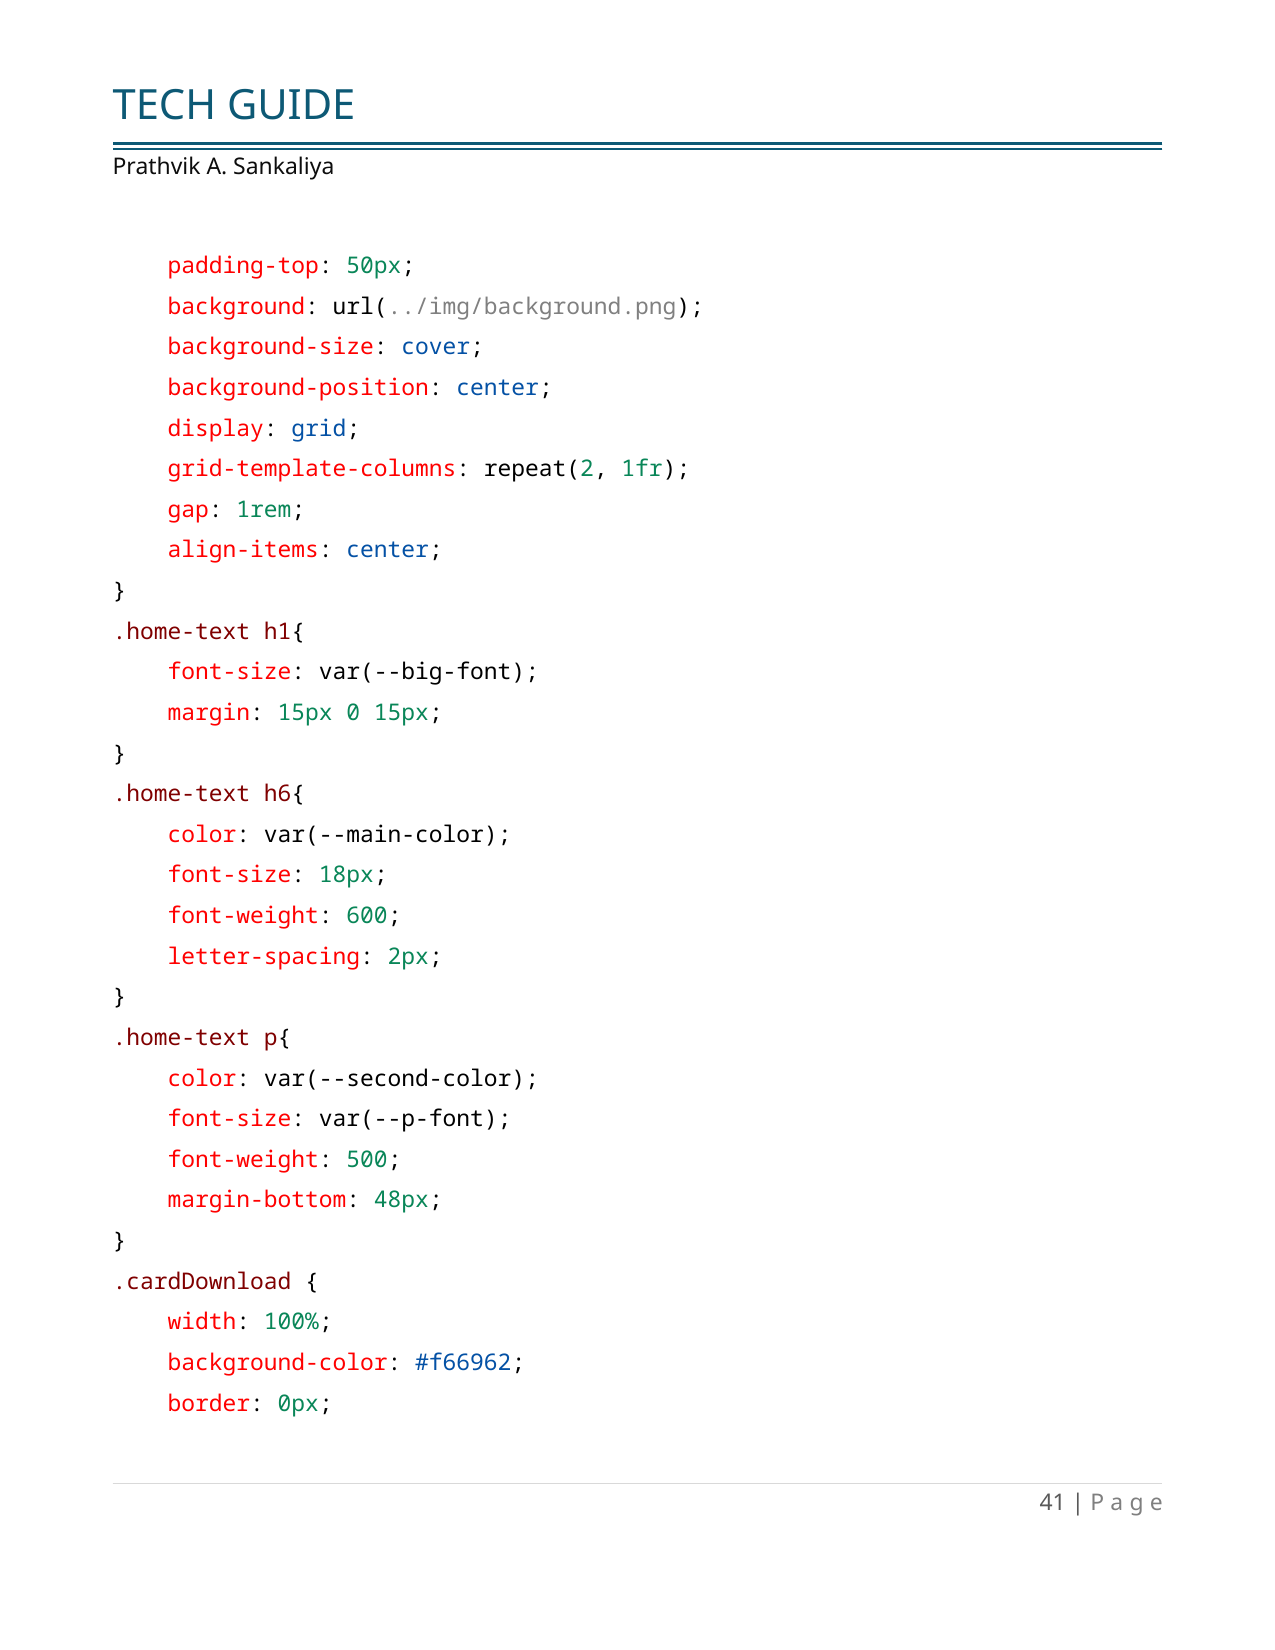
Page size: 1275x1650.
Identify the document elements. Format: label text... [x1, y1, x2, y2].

text } [112, 971, 1162, 1011]
text font-weight: 600; [112, 889, 1162, 930]
text background-color: #f66962; [112, 1336, 1162, 1377]
text display: grid; [112, 402, 1162, 443]
text .home-text h6{ [112, 768, 1162, 808]
text gap: 1rem; [112, 483, 1162, 524]
text .home-text p{ [112, 1011, 1162, 1052]
text margin-bottom: 48px; [112, 1174, 1162, 1214]
text } [112, 727, 1162, 768]
text font-size: var(--p-font); [112, 1093, 1162, 1133]
text } [112, 564, 1162, 605]
text width: 100%; [112, 1296, 1162, 1336]
text background: url(../img/background.png); [112, 280, 1162, 321]
text color: var(--second-color); [112, 1052, 1162, 1093]
text .home-text h1{ [112, 605, 1162, 646]
text grid-template-columns: repeat(2, 1fr); [112, 443, 1162, 483]
text font-weight: 500; [112, 1133, 1162, 1174]
text color: var(--main-color); [112, 808, 1162, 849]
text background-size: cover; [112, 321, 1162, 361]
text background-position: center; [112, 361, 1162, 402]
text } [112, 1214, 1162, 1255]
text .cardDownload { [112, 1255, 1162, 1296]
text letter-spacing: 2px; [112, 930, 1162, 971]
text padding-top: 50px; [112, 239, 1162, 280]
text font-size: var(--big-font); [112, 646, 1162, 686]
text font-size: 18px; [112, 849, 1162, 889]
text margin: 15px 0 15px; [112, 686, 1162, 727]
text border: 0px; [112, 1377, 1162, 1418]
text align-items: center; [112, 524, 1162, 564]
